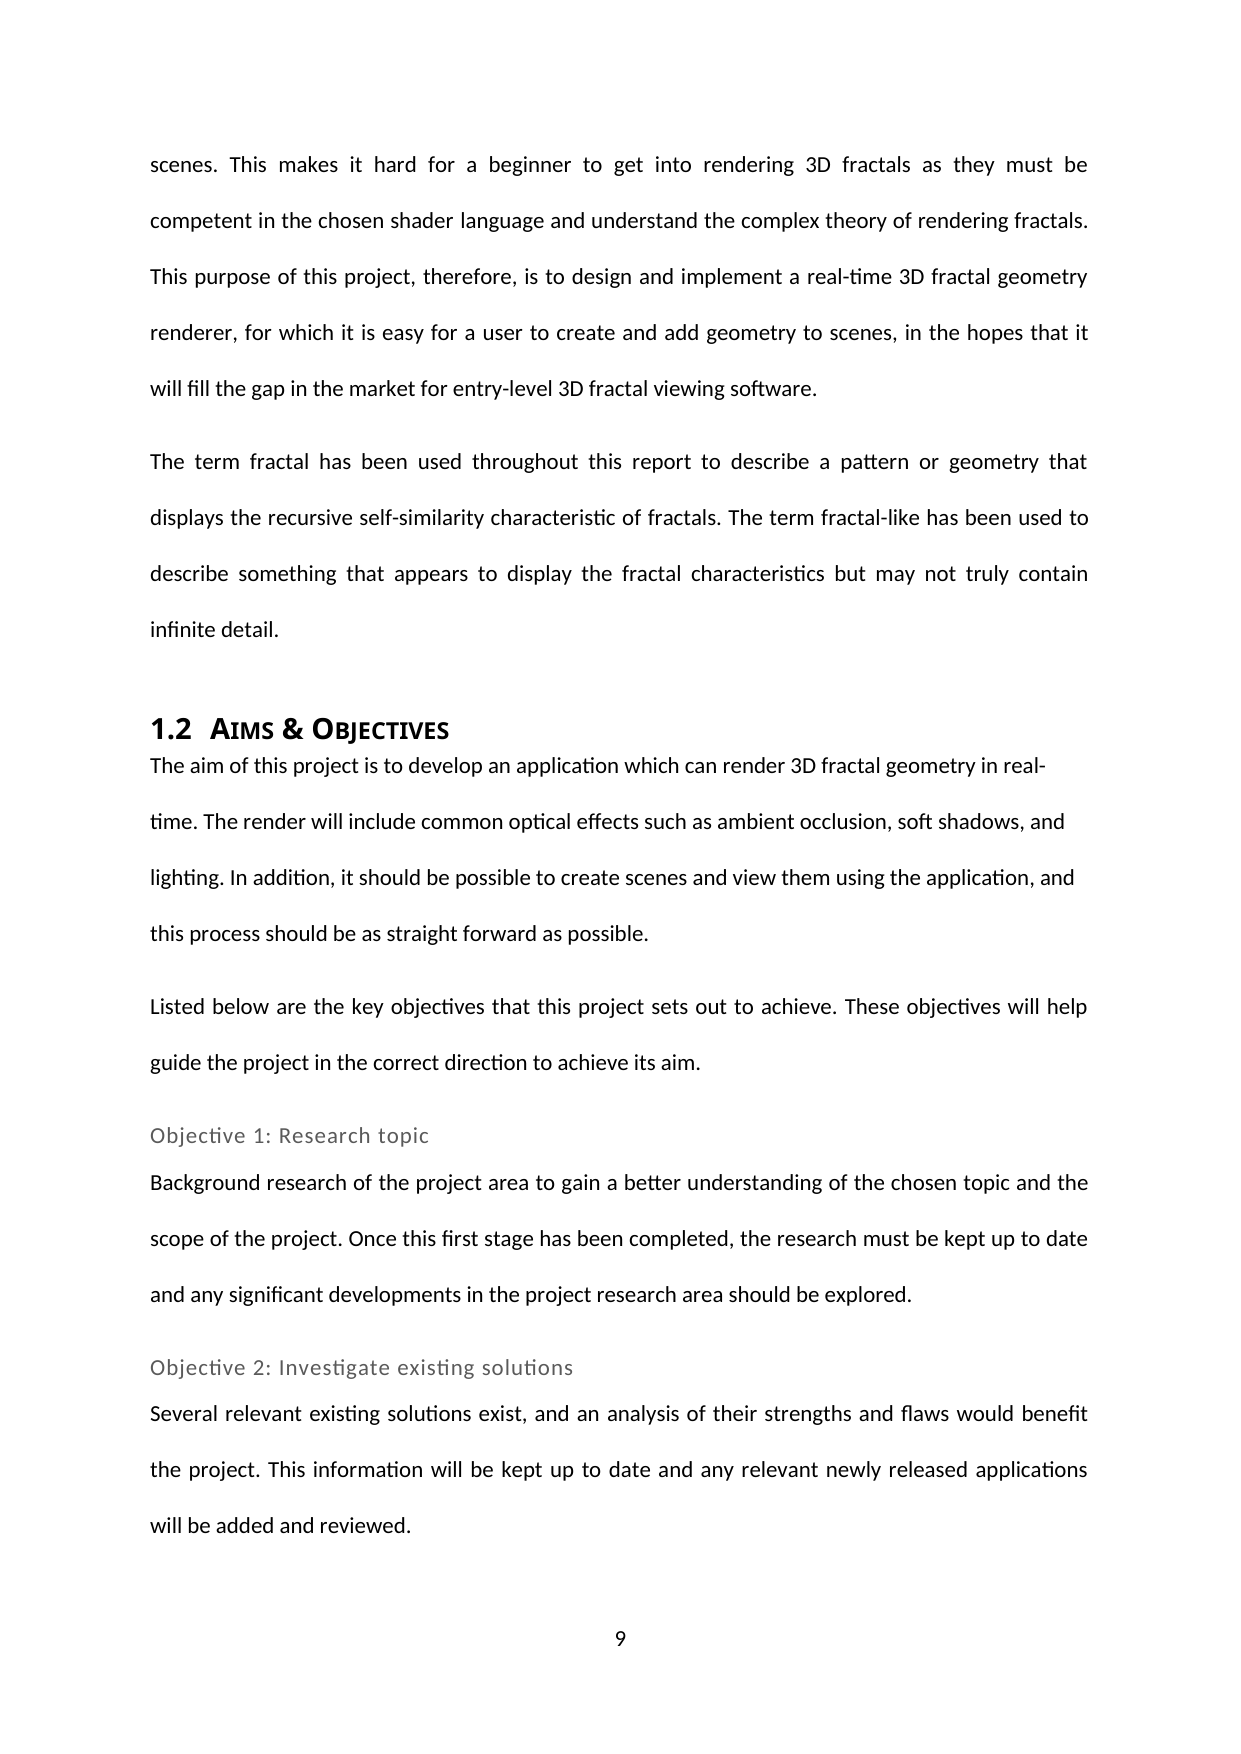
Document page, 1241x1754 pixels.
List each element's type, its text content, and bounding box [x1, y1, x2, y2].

text Background research of the project area to gain a better understanding of the chosen topic and the scope of the project. Once this first stage has been completed, the research must be kept up to date and any significant developments in the project research area should be explored. [150, 1168, 1090, 1308]
text Several relevant existing solutions exist, and an analysis of their strengths and flaws would benefit the project. This information will be kept up to date and any relevant newly released applications will be added and reviewed. [150, 1399, 1090, 1539]
text The term fractal has been used throughout this report to describe a pattern or geometry that displays the recursive self-similarity characteristic of fractals. The term fractal-like has been used to describe something that appears to display the fractal characteristics but may not truly contain infinite detail. [150, 447, 1090, 643]
text Listed below are the key objectives that this project sets out to achieve. These objectives will help guide the project in the correct direction to achieve its aim. [150, 992, 1090, 1076]
subtitle Objective 1: Research topic [150, 1121, 1090, 1149]
subtitle Objective 2: Investigate existing solutions [150, 1353, 1090, 1381]
text The aim of this project is to develop an application which can render 3D fractal geometry in real-time. The render will include common optical effects such as ambient occlusion, soft shadows, and lighting. In addition, it should be possible to create scenes and view them using the application, and this process should be as straight forward as possible. [150, 751, 1090, 947]
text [150, 150, 1090, 402]
subtitle Aims & Objectives [150, 708, 1090, 748]
